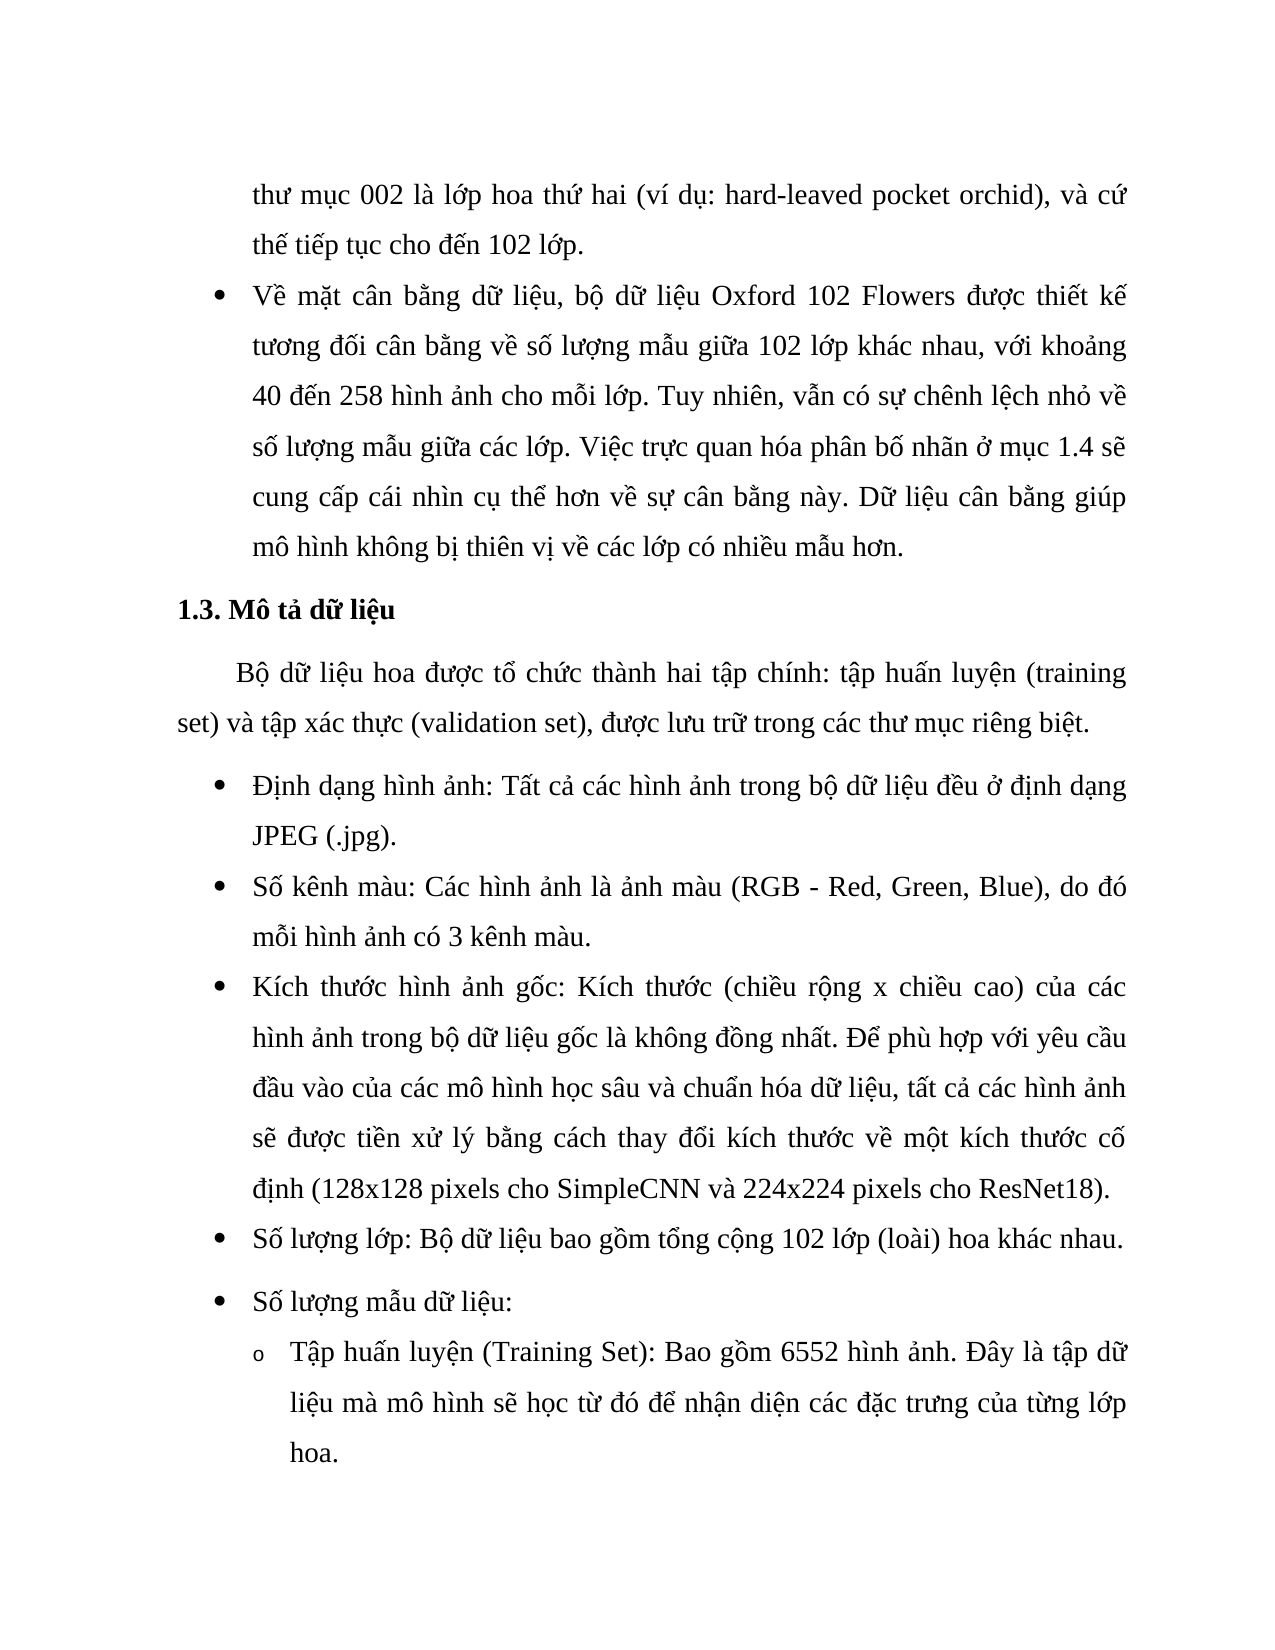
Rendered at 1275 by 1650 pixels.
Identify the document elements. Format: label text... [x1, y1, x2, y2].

text 1.3. Mô tả dữ liệu [177, 592, 1128, 626]
list Định dạng hình ảnh: Tất cả các hình ảnh trong bộ dữ liệu đều ở định dạng JPEG (.jpg). [214, 768, 1128, 852]
list Số lượng lớp: Bộ dữ liệu bao gồm tổng cộng 102 lớp (loài) hoa khác nhau. [214, 1221, 1128, 1255]
list Về mặt cân bằng dữ liệu, bộ dữ liệu Oxford 102 Flowers được thiết kế tương đối cân bằng về số lượng mẫu giữa 102 lớp khác nhau, với khoảng 40 đến 258 hình ảnh cho mỗi lớp. Tuy nhiên, vẫn có sự chênh lệch nhỏ về số lượng mẫu giữa các lớp. Việc trực quan hóa phân bố nhãn ở mục 1.4 sẽ cung cấp cái nhìn cụ thể hơn về sự cân bằng này. Dữ liệu cân bằng giúp mô hình không bị thiên vị về các lớp có nhiều mẫu hơn. [214, 278, 1128, 563]
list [214, 177, 1128, 261]
list Tập huấn luyện (Training Set): Bao gồm 6552 hình ảnh. Đây là tập dữ liệu mà mô hình sẽ học từ đó để nhận diện các đặc trưng của từng lớp hoa. [252, 1334, 1128, 1469]
list Kích thước hình ảnh gốc: Kích thước (chiều rộng x chiều cao) của các hình ảnh trong bộ dữ liệu gốc là không đồng nhất. Để phù hợp với yêu cầu đầu vào của các mô hình học sâu và chuẩn hóa dữ liệu, tất cả các hình ảnh sẽ được tiền xử lý bằng cách thay đổi kích thước về một kích thước cố định (128x128 pixels cho SimpleCNN và 224x224 pixels cho ResNet18). [214, 969, 1128, 1204]
list Số lượng mẫu dữ liệu: [214, 1284, 1128, 1318]
text Bộ dữ liệu hoa được tổ chức thành hai tập chính: tập huấn luyện (training set) và tập xác thực (validation set), được lưu trữ trong các thư mục riêng biệt. [177, 655, 1128, 739]
list Số kênh màu: Các hình ảnh là ảnh màu (RGB - Red, Green, Blue), do đó mỗi hình ảnh có 3 kênh màu. [214, 869, 1128, 953]
